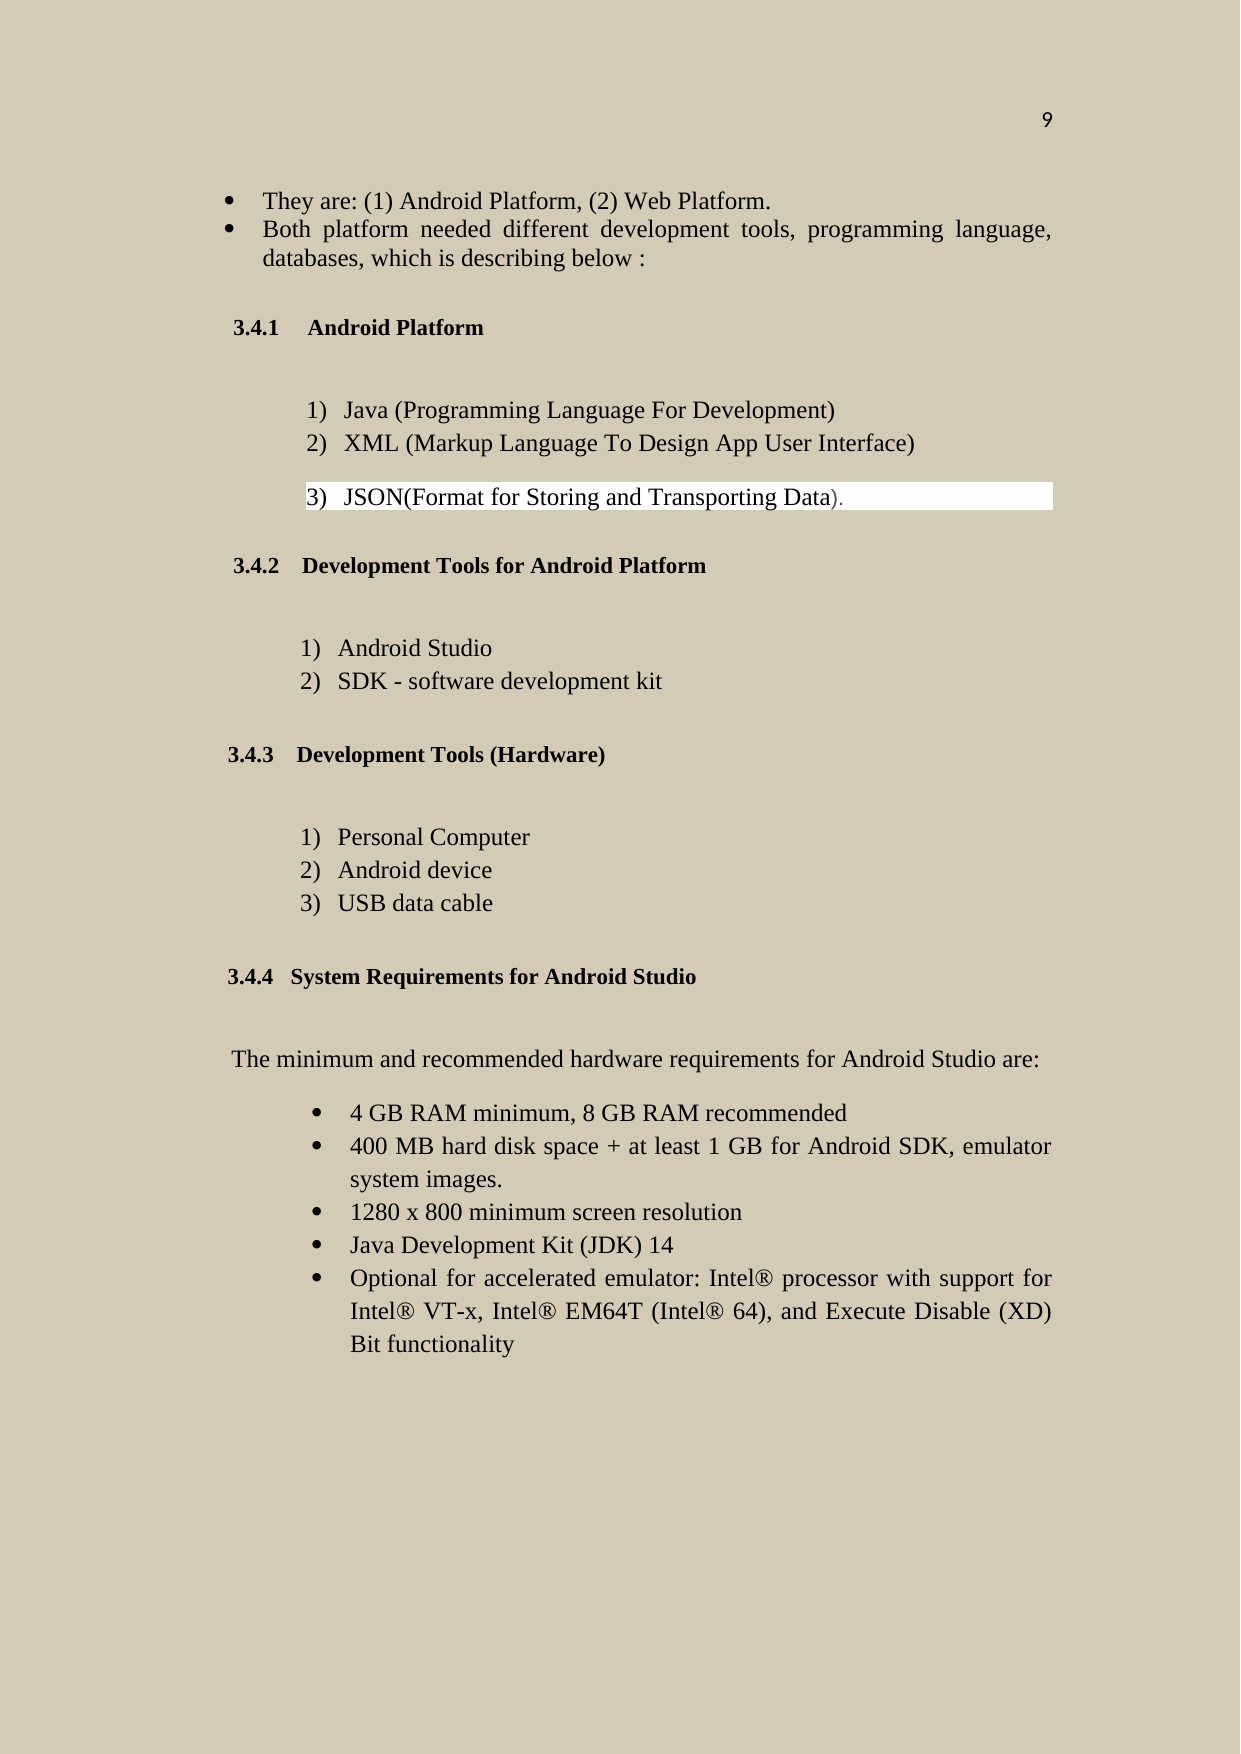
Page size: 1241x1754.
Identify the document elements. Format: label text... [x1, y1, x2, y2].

list Android device [300, 855, 1053, 884]
text 3.4.1 Android Platform [187, 314, 1053, 340]
list Both platform needed different development tools, programming language, databases, which is describing below : [225, 214, 1053, 272]
list SDK - software development kit [300, 666, 1053, 695]
list They are: (1) Android Platform, (2) Web Platform. [225, 186, 1053, 214]
list 400 MB hard disk space + at least 1 GB for Android SDK, emulator system images. [312, 1131, 1053, 1193]
text 3.4.3 Development Tools (Hardware) [187, 741, 1053, 767]
list JSON(Format for Storing and Transporting Data). [831, 482, 1053, 510]
text 3.4.2 Development Tools for Android Platform [187, 552, 1053, 578]
list XML (Markup Language To Design App User Interface) [306, 428, 1053, 457]
list Java (Programming Language For Development) [306, 395, 1053, 423]
list JSON(Format for Storing and Transporting Data). [306, 482, 484, 510]
list 4 GB RAM minimum, 8 GB RAM recommended [312, 1098, 1053, 1127]
text 3.4.4 System Requirements for Android Studio [187, 963, 1053, 989]
list Android Studio [300, 633, 1053, 662]
list USB data cable [300, 888, 1053, 917]
list 1280 x 800 minimum screen resolution [312, 1197, 1053, 1226]
list Personal Computer [300, 822, 1053, 851]
text The minimum and recommended hardware requirements for Android Studio are: [187, 1044, 1053, 1073]
list Java Development Kit (JDK) 14 [312, 1230, 1053, 1259]
list Optional for accelerated emulator: Intel® processor with support for Intel® VT-x, Intel® EM64T (Intel® 64), and Execute Disable (XD) Bit functionality [312, 1263, 1053, 1358]
